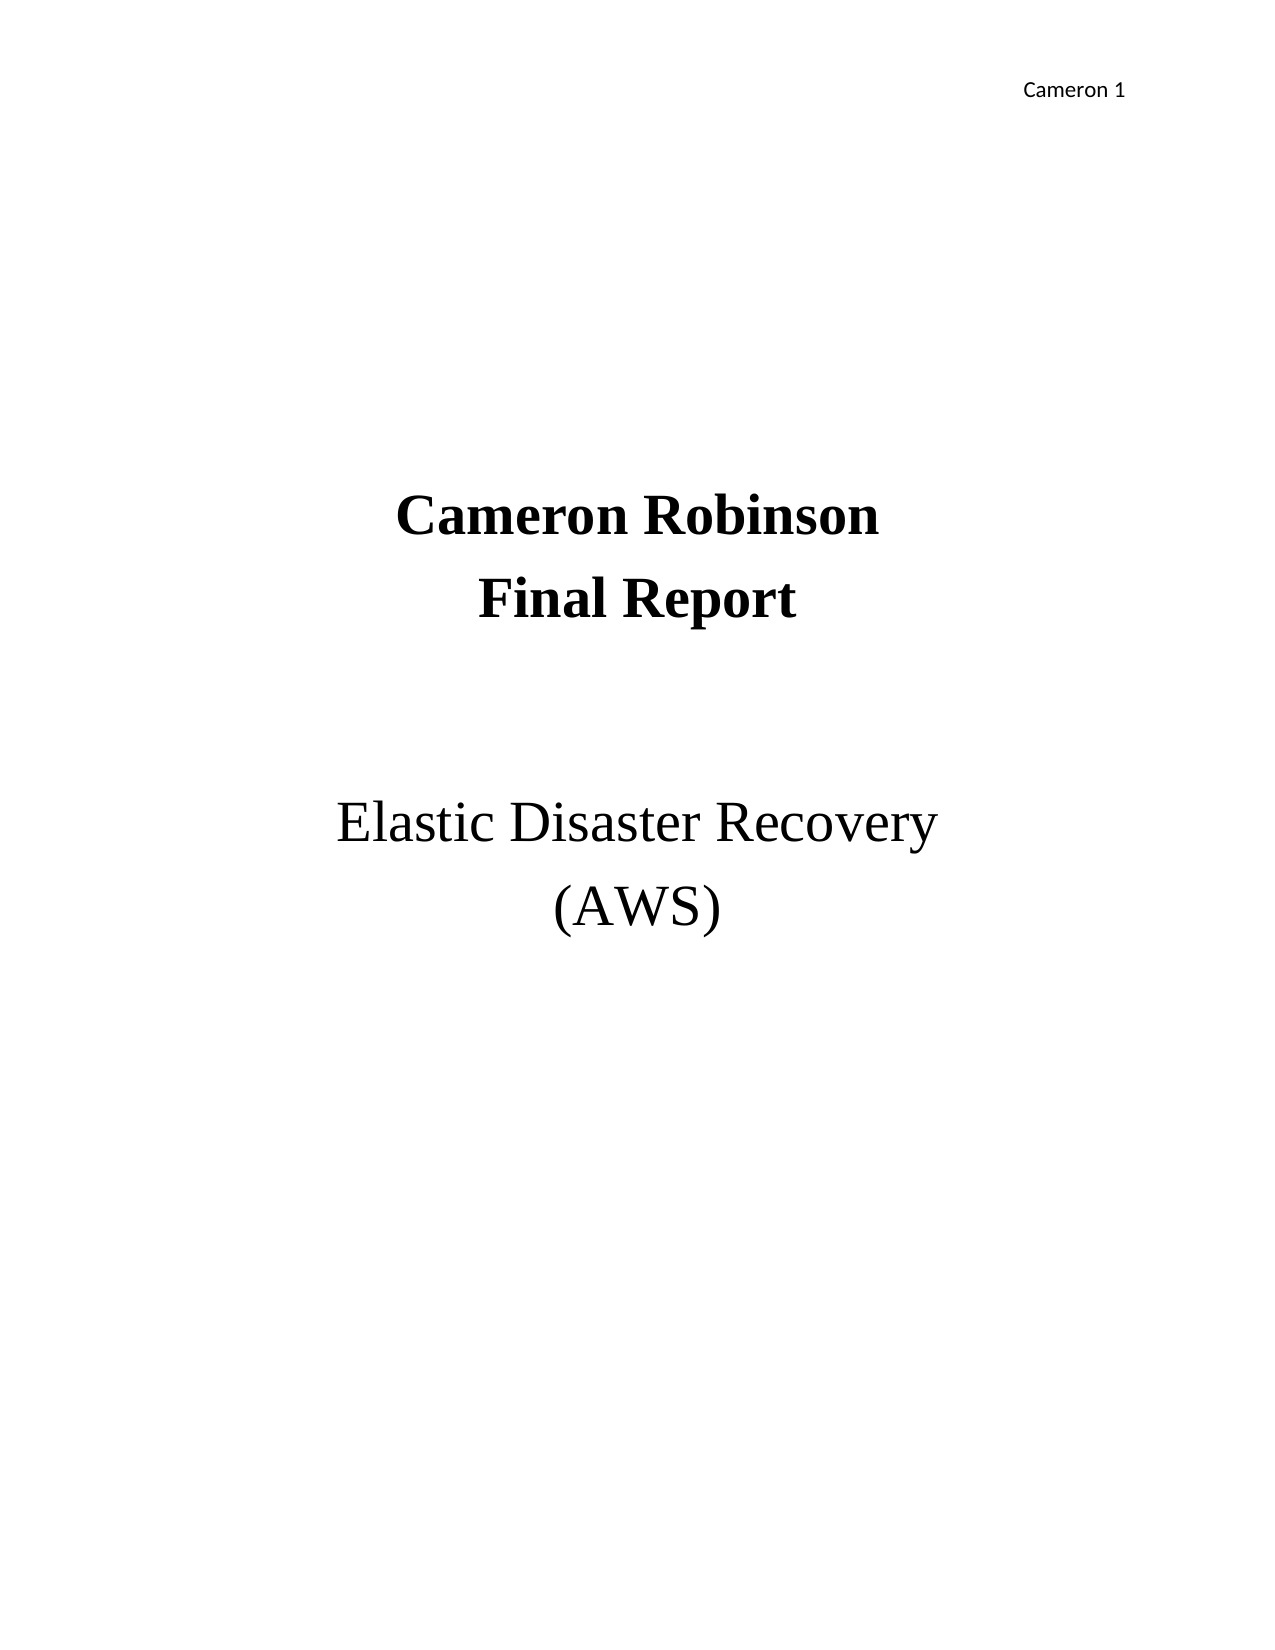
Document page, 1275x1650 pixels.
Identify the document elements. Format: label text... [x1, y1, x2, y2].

text (AWS) [150, 871, 1125, 938]
text Cameron Robinson [150, 479, 1125, 547]
text Elastic Disaster Recovery [150, 787, 1125, 854]
text Final Report [150, 563, 1125, 630]
